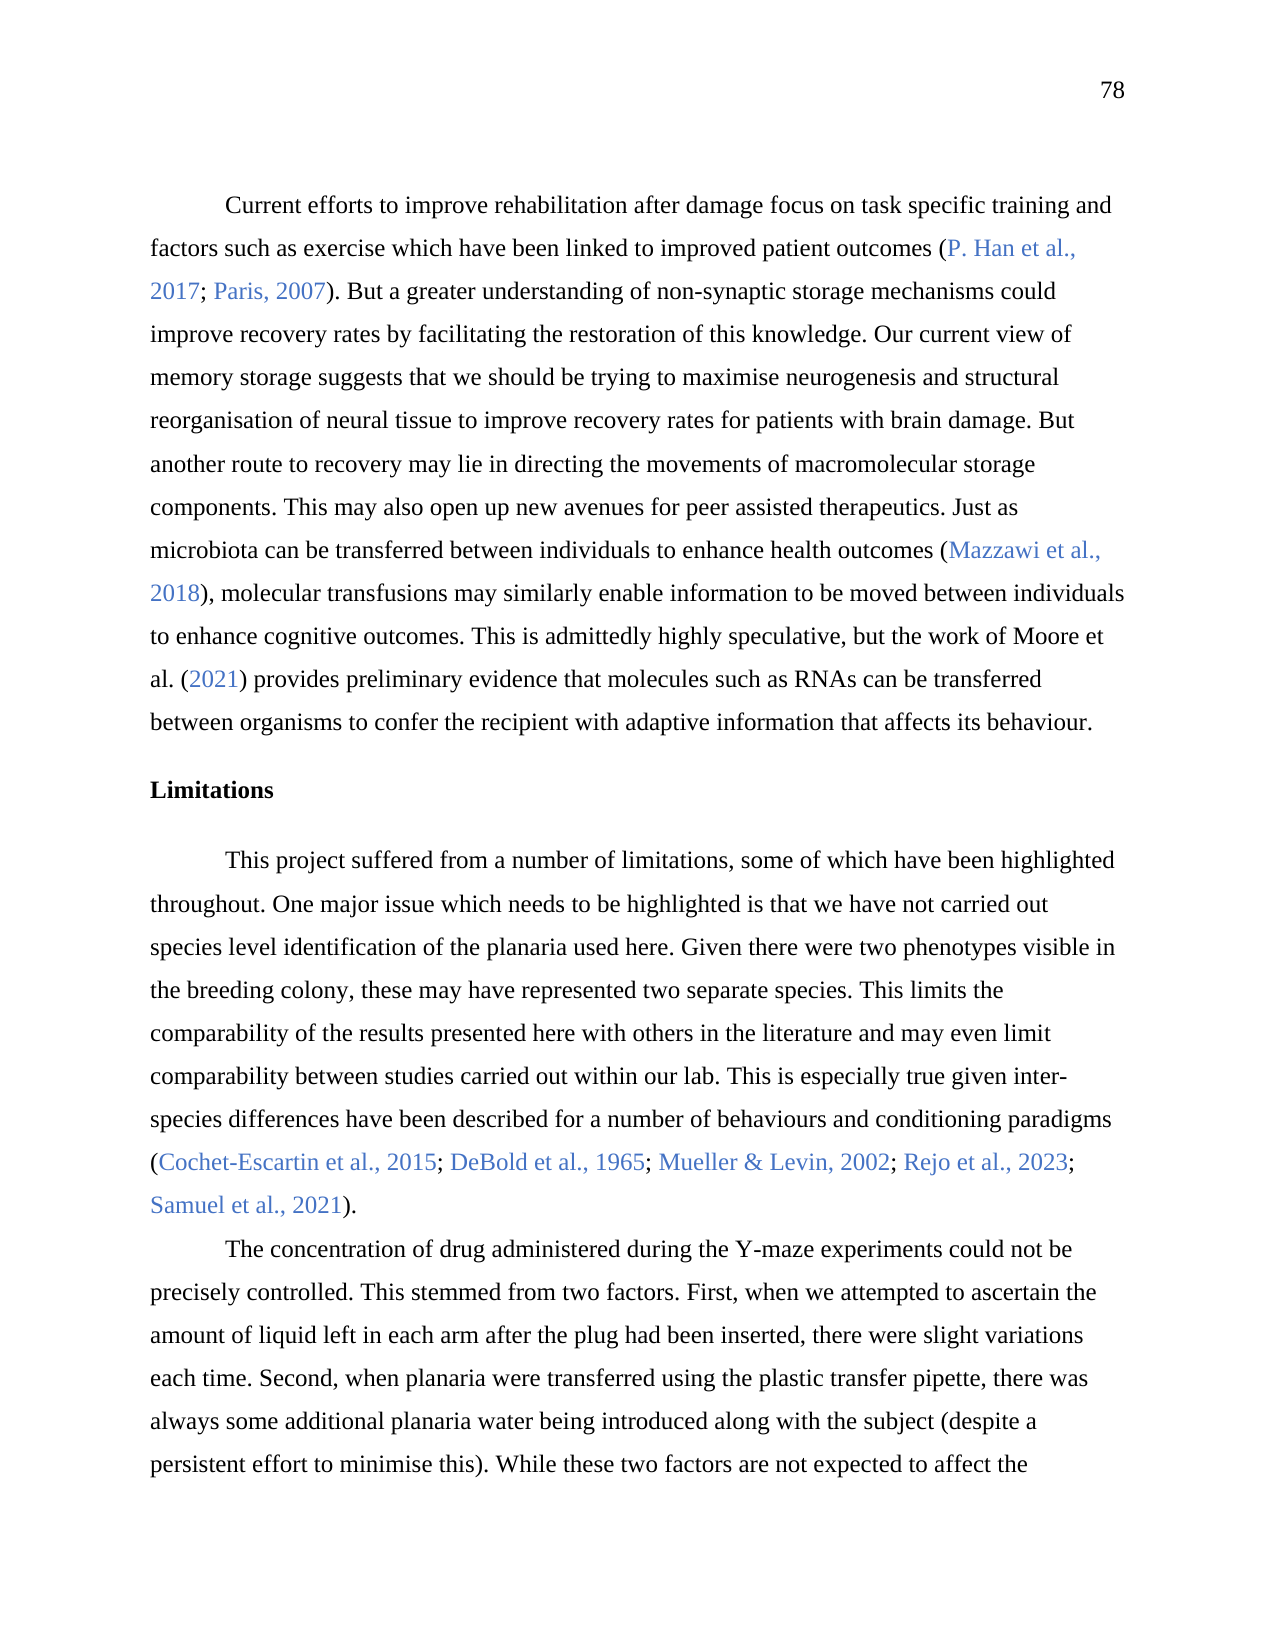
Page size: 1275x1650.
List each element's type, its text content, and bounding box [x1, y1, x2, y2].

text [150, 1234, 1125, 1478]
text This project suffered from a number of limitations, some of which have been highlighted throughout. One major issue which needs to be highlighted is that we have not carried out species level identification of the planaria used here. Given there were two phenotypes visible in the breeding colony, these may have represented two separate species. This limits the comparability of the results presented here with others in the literature and may even limit comparability between studies carried out within our lab. This is especially true given inter-species differences have been described for a number of behaviours and conditioning paradigms (Cochet-Escartin et al., 2015; DeBold et al., 1965; Mueller & Levin, 2002; Rejo et al., 2023; Samuel et al., 2021). [150, 846, 1125, 1219]
text Current efforts to improve rehabilitation after damage focus on task specific training and factors such as exercise which have been linked to improved patient outcomes (P. Han et al., 2017; Paris, 2007). But a greater understanding of non-synaptic storage mechanisms could improve recovery rates by facilitating the restoration of this knowledge. Our current view of memory storage suggests that we should be trying to maximise neurogenesis and structural reorganisation of neural tissue to improve recovery rates for patients with brain damage. But another route to recovery may lie in directing the movements of macromolecular storage components. This may also open up new avenues for peer assisted therapeutics. Just as microbiota can be transferred between individuals to enhance health outcomes (Mazzawi et al., 2018), molecular transfusions may similarly enable information to be moved between individuals to enhance cognitive outcomes. This is admittedly highly speculative, but the work of Moore et al. (2021) provides preliminary evidence that molecules such as RNAs can be transferred between organisms to confer the recipient with adaptive information that affects its behaviour. [150, 190, 1125, 736]
subtitle Limitations [150, 776, 1125, 804]
